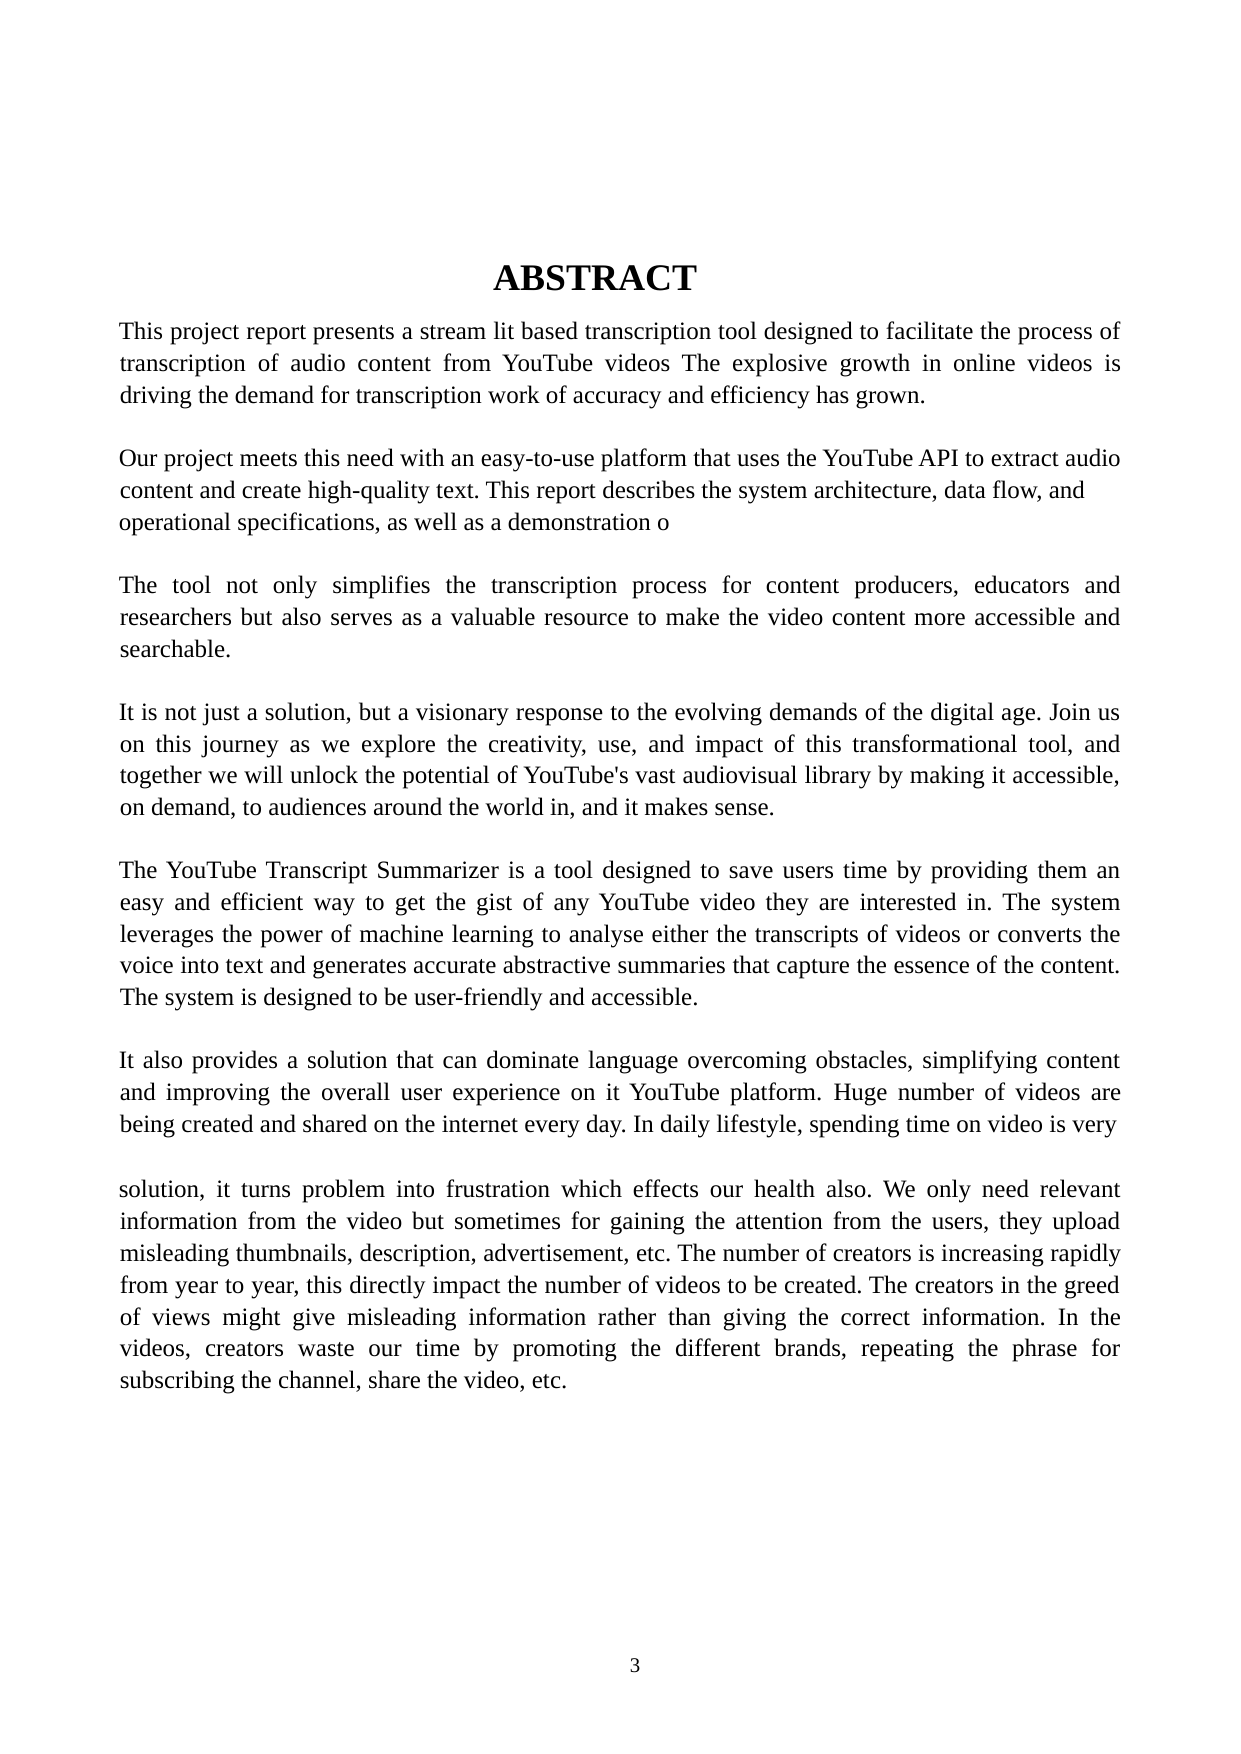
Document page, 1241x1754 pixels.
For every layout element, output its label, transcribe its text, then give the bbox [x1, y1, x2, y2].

subtitle ABSTRACT [134, 255, 1056, 298]
text operational specifications, as well as a demonstration o [118, 507, 1122, 536]
text The YouTube Transcript Summarizer is a tool designed to save users time by providing them an easy and efficient way to get the gist of any YouTube video they are interested in. The system leverages the power of machine learning to analyse either the transcripts of videos or converts the voice into text and generates accurate abstractive summaries that capture the essence of the content. The system is designed to be user-friendly and accessible. [118, 855, 1122, 1011]
text The tool not only simplifies the transcription process for content producers, educators and researchers but also serves as a valuable resource to make the video content more accessible and searchable. [118, 571, 1122, 663]
text It is not just a solution, but a visionary response to the evolving demands of the digital age. Join us on this journey as we explore the creativity, use, and impact of this transformational tool, and together we will unlock the potential of YouTube's vast audiovisual library by making it accessible, on demand, to audiences around the world in, and it makes sense. [118, 697, 1122, 821]
text It also provides a solution that can dominate language overcoming obstacles, simplifying content and improving the overall user experience on it YouTube platform. Huge number of videos are being created and shared on the internet every day. In daily lifestyle, spending time on video is very [118, 1045, 1122, 1137]
text Our project meets this need with an easy-to-use platform that uses the YouTube API to extract audio content and create high-quality text. This report describes the system architecture, data flow, and [118, 443, 1122, 503]
text solution, it turns problem into frustration which effects our health also. We only need relevant information from the video but sometimes for gaining the attention from the users, they upload misleading thumbnails, description, advertisement, etc. The number of creators is increasing rapidly from year to year, this directly impact the number of videos to be created. The creators in the greed of views might give misleading information rather than giving the correct information. In the videos, creators waste our time by promoting the different brands, repeating the phrase for subscribing the channel, share the video, etc. [118, 1174, 1122, 1394]
text This project report presents a stream lit based transcription tool designed to facilitate the process of transcription of audio content from YouTube videos The explosive growth in online videos is driving the demand for transcription work of accuracy and efficiency has grown. [118, 316, 1122, 409]
